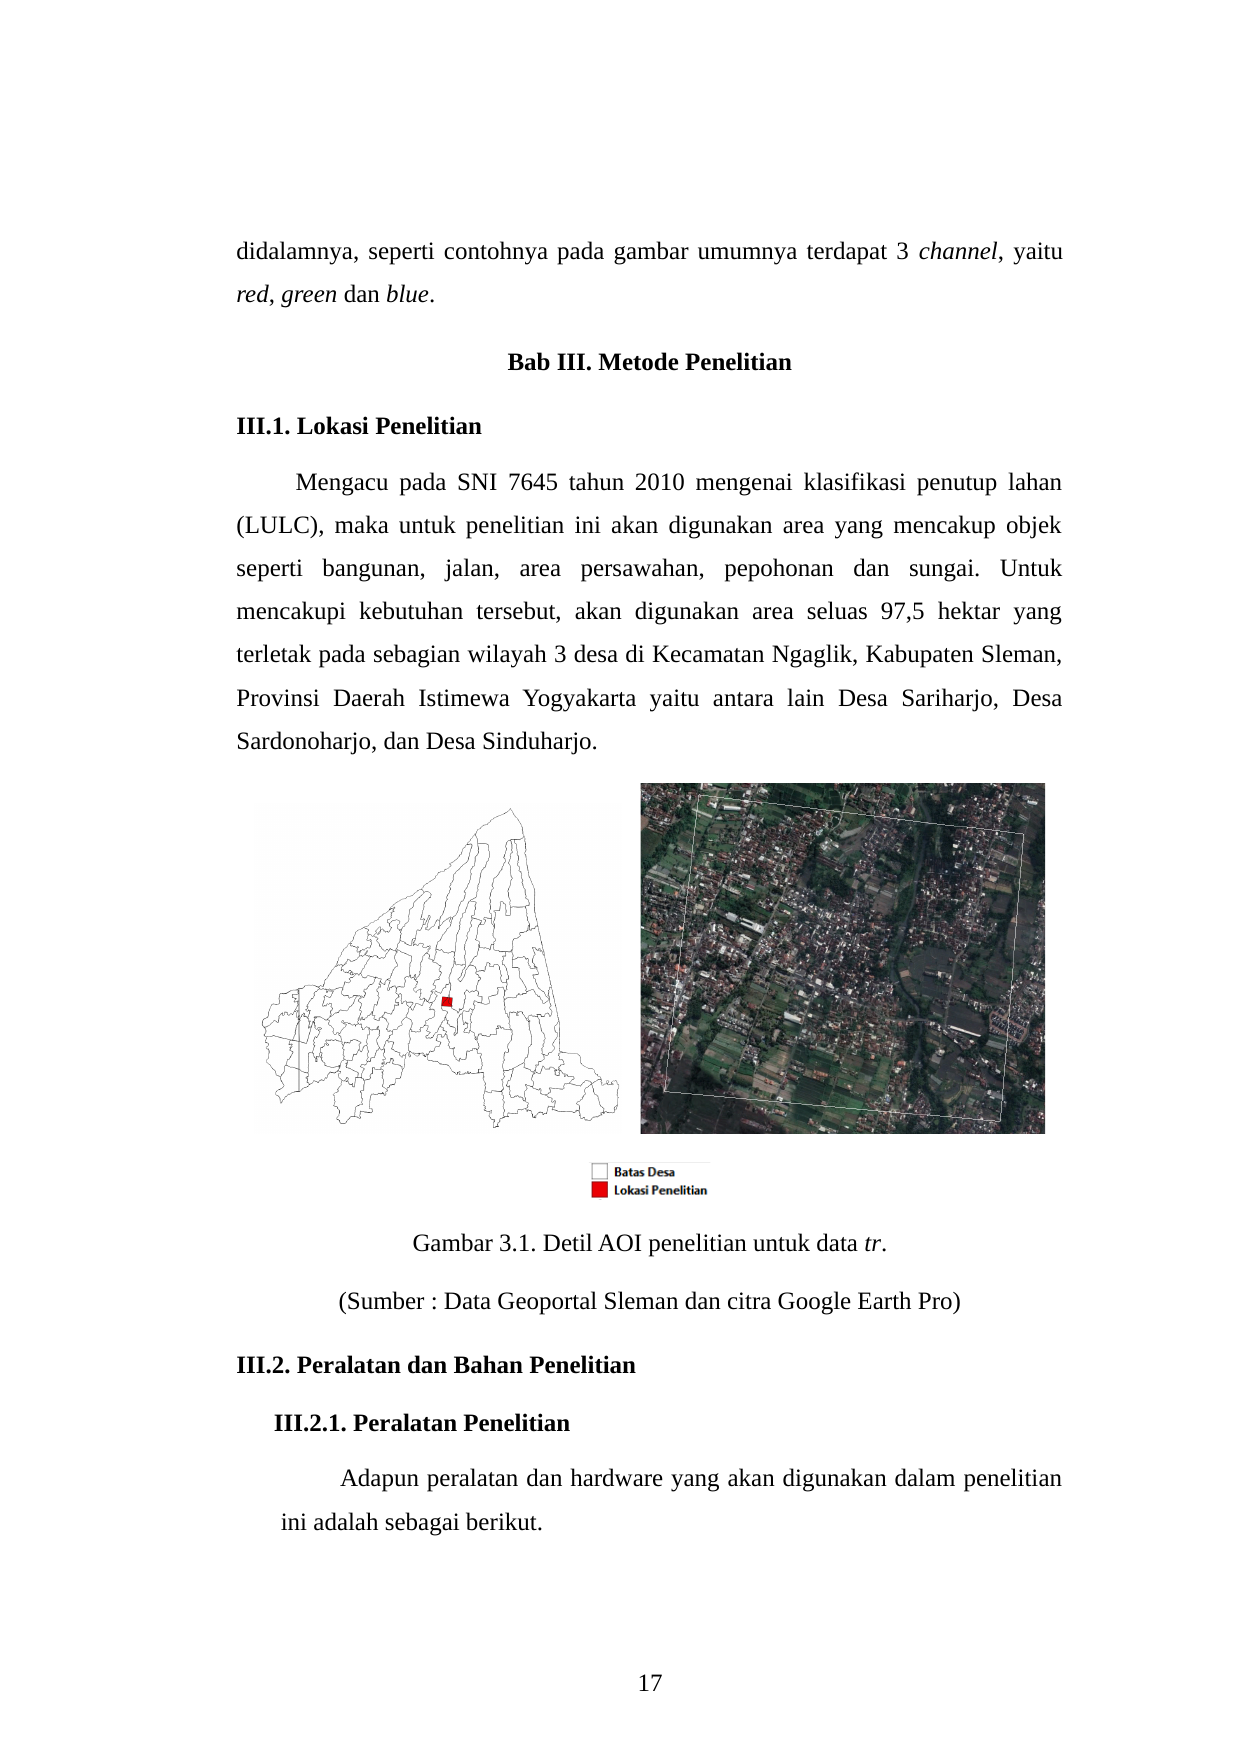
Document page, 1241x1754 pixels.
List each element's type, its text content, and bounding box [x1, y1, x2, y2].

text Mengacu pada SNI 7645 tahun 2010 mengenai klasifikasi penutup lahan (LULC), maka untuk penelitian ini akan digunakan area yang mencakup objek seperti bangunan, jalan, area persawahan, pepohonan dan sungai. Untuk mencakupi kebutuhan tersebut, akan digunakan area seluas 97,5 hektar yang terletak pada sebagian wilayah 3 desa di Kecamatan Ngaglik, Kabupaten Sleman, Provinsi Daerah Istimewa Yogyakarta yaitu antara lain Desa Sariharjo, Desa Sardonoharjo, dan Desa Sinduharjo. [236, 467, 1063, 754]
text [236, 236, 1063, 308]
picture [253, 803, 622, 1134]
subtitle III.1. Lokasi Penelitian [236, 411, 1063, 440]
text Adapun peralatan dan hardware yang akan digunakan dalam penelitian ini adalah sebagai berikut. [281, 1463, 1063, 1535]
subtitle Bab III. Metode Penelitian [236, 347, 1063, 376]
text Gambar 3.1. Detil AOI penelitian untuk data tr. [236, 1228, 1063, 1257]
subtitle III.2. Peralatan dan Bahan Penelitian [236, 1350, 1063, 1379]
picture [640, 783, 1046, 1134]
subtitle III.2.1. Peralatan Penelitian [274, 1408, 1063, 1437]
picture [588, 1162, 711, 1200]
text (Sumber : Data Geoportal Sleman dan citra Google Earth Pro) [236, 1286, 1063, 1315]
